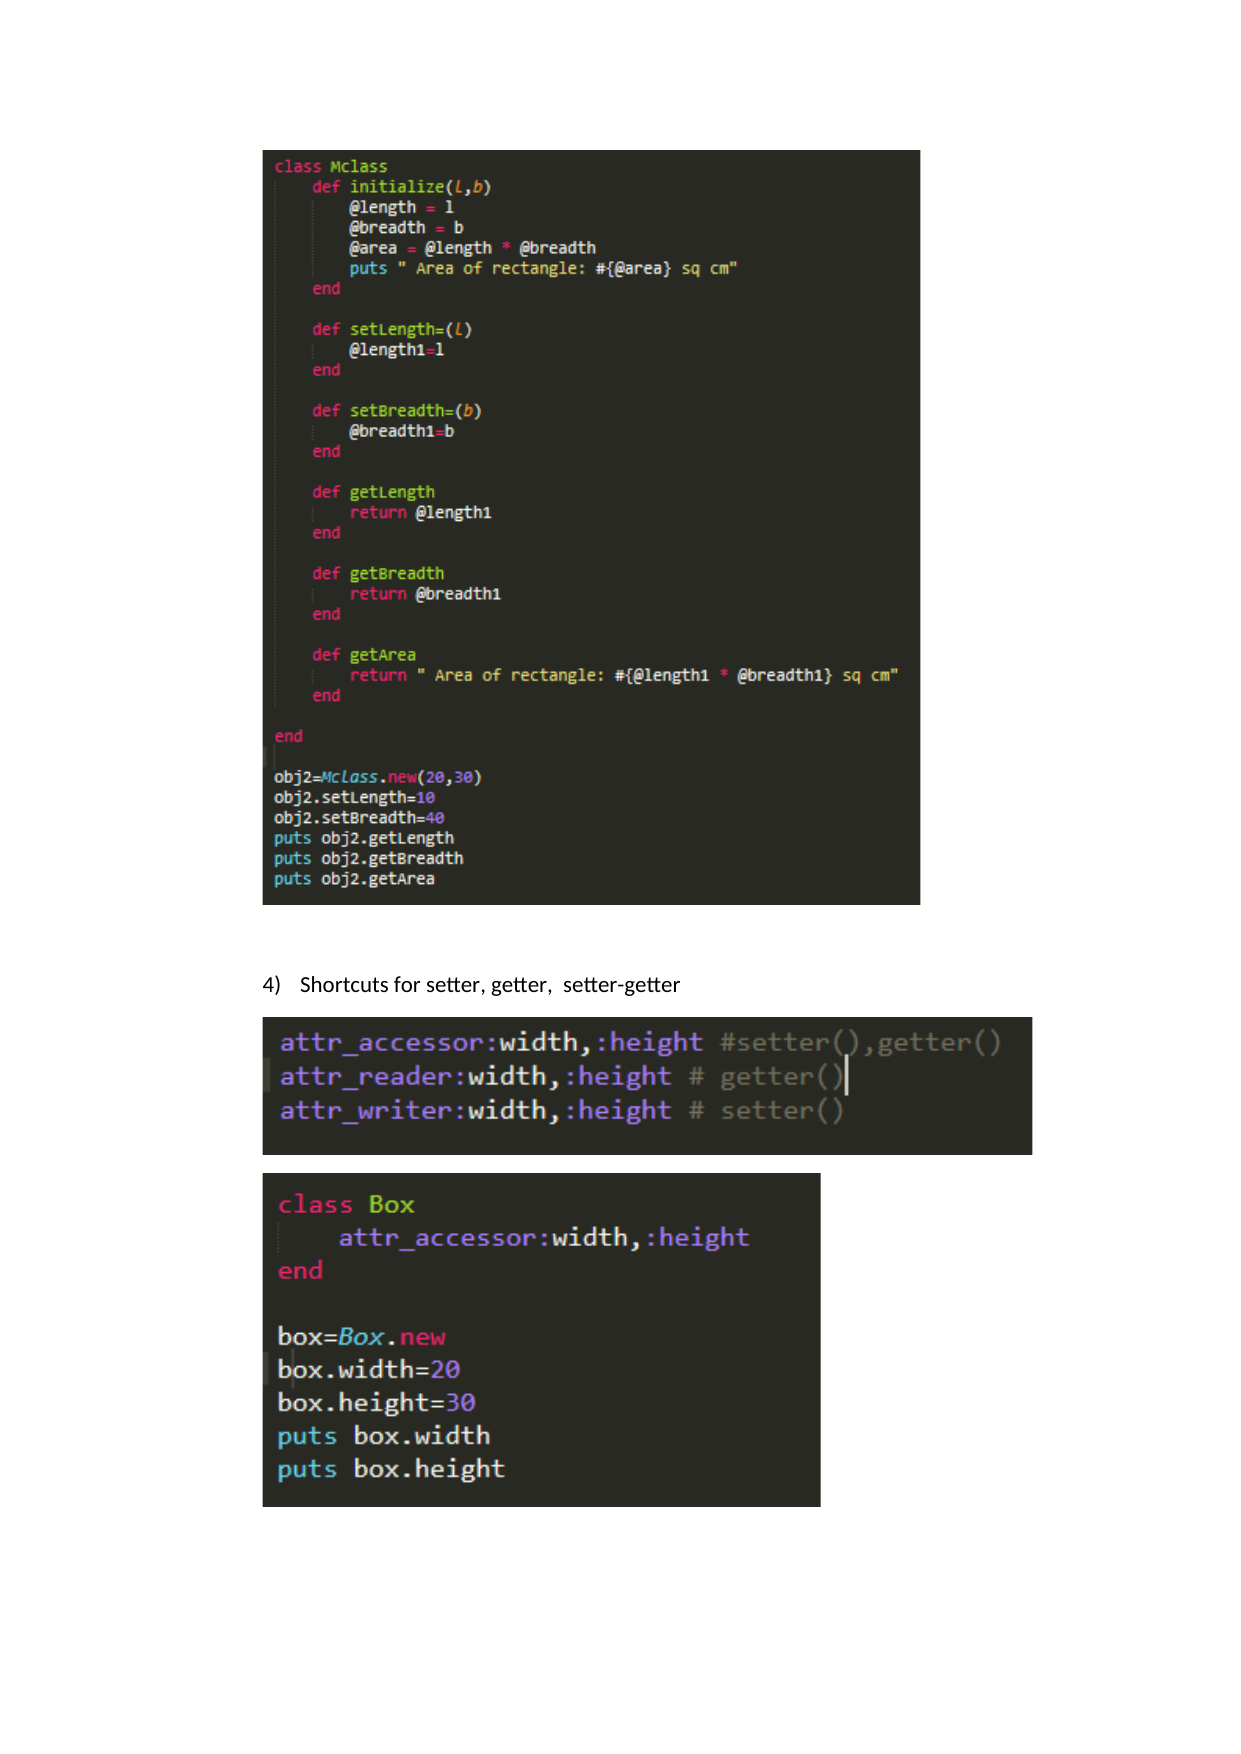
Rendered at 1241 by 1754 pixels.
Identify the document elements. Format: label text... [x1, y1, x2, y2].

picture [262, 1017, 1033, 1155]
picture [262, 1173, 821, 1507]
list Shortcuts for setter, getter, setter-getter [262, 971, 1090, 998]
picture [262, 150, 921, 905]
